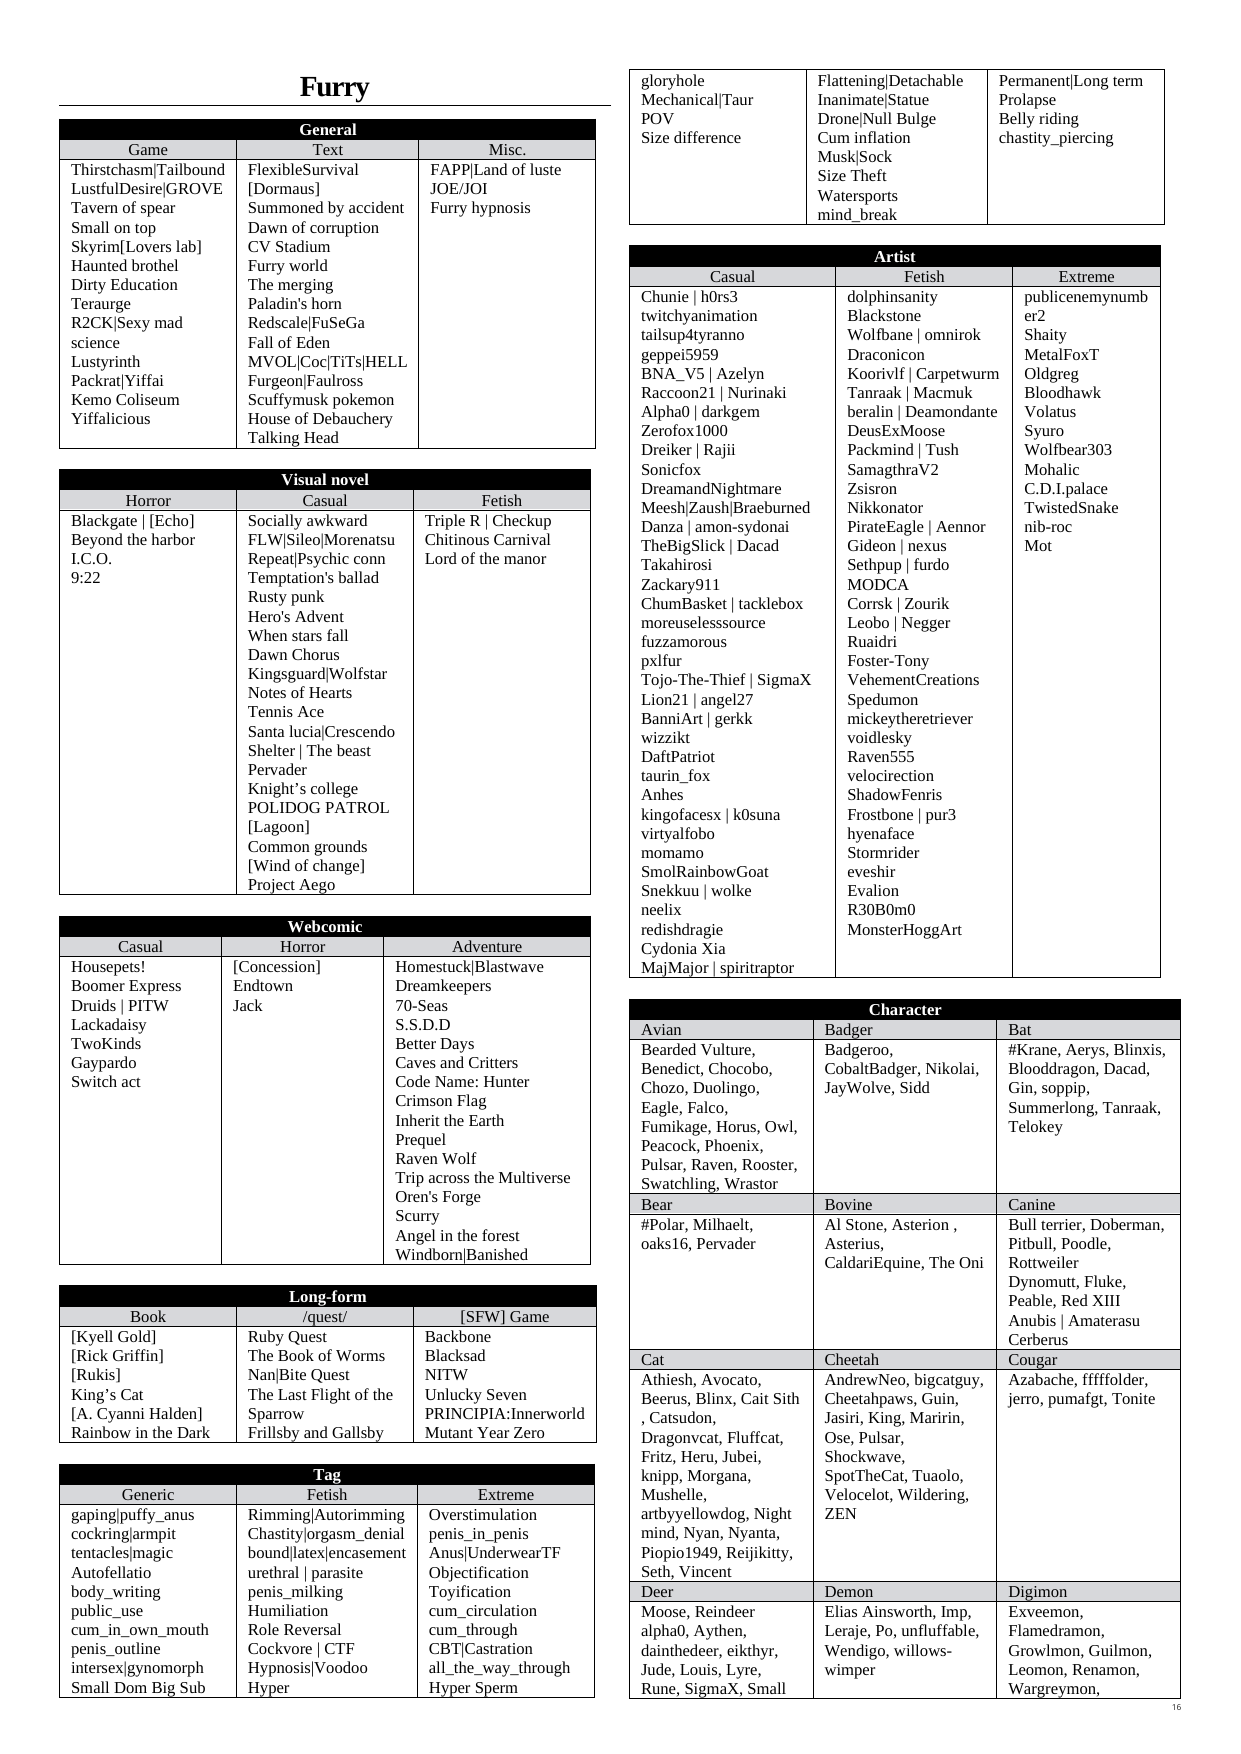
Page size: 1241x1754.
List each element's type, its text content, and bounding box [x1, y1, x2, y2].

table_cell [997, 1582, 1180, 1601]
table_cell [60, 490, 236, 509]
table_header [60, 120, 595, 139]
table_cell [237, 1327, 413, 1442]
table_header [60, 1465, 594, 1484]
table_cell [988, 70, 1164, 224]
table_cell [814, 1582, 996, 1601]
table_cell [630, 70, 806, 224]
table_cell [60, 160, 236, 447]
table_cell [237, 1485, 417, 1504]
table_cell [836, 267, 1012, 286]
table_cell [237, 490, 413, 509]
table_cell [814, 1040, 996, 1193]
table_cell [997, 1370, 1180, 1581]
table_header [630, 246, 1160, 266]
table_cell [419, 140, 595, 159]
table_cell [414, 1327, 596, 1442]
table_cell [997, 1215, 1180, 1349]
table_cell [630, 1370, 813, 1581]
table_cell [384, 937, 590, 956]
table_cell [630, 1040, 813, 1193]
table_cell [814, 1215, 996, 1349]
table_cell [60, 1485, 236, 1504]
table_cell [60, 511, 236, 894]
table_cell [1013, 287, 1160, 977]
subtitle Furry [59, 69, 611, 105]
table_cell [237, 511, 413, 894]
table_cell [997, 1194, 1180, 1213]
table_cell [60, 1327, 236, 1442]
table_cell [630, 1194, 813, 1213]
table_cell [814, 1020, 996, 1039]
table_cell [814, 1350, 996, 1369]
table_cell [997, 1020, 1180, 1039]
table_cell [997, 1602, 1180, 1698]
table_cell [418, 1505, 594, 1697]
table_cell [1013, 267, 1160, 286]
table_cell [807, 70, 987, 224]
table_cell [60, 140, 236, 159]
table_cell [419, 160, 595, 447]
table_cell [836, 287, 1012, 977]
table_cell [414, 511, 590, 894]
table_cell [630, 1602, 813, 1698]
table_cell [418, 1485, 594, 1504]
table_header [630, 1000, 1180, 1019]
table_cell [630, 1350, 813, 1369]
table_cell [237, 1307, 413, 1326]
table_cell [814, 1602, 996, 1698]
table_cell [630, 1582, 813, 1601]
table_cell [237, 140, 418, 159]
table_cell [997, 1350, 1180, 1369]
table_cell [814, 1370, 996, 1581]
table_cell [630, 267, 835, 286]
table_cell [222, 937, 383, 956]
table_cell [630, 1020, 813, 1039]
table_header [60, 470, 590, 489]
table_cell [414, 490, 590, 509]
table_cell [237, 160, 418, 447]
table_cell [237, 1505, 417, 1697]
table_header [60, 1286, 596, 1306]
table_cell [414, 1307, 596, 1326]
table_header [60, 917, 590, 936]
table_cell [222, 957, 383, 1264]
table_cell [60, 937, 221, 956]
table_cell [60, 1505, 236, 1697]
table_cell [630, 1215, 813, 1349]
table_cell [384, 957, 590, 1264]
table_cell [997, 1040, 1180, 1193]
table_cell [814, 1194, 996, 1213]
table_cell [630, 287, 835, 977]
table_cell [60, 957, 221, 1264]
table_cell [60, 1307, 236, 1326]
